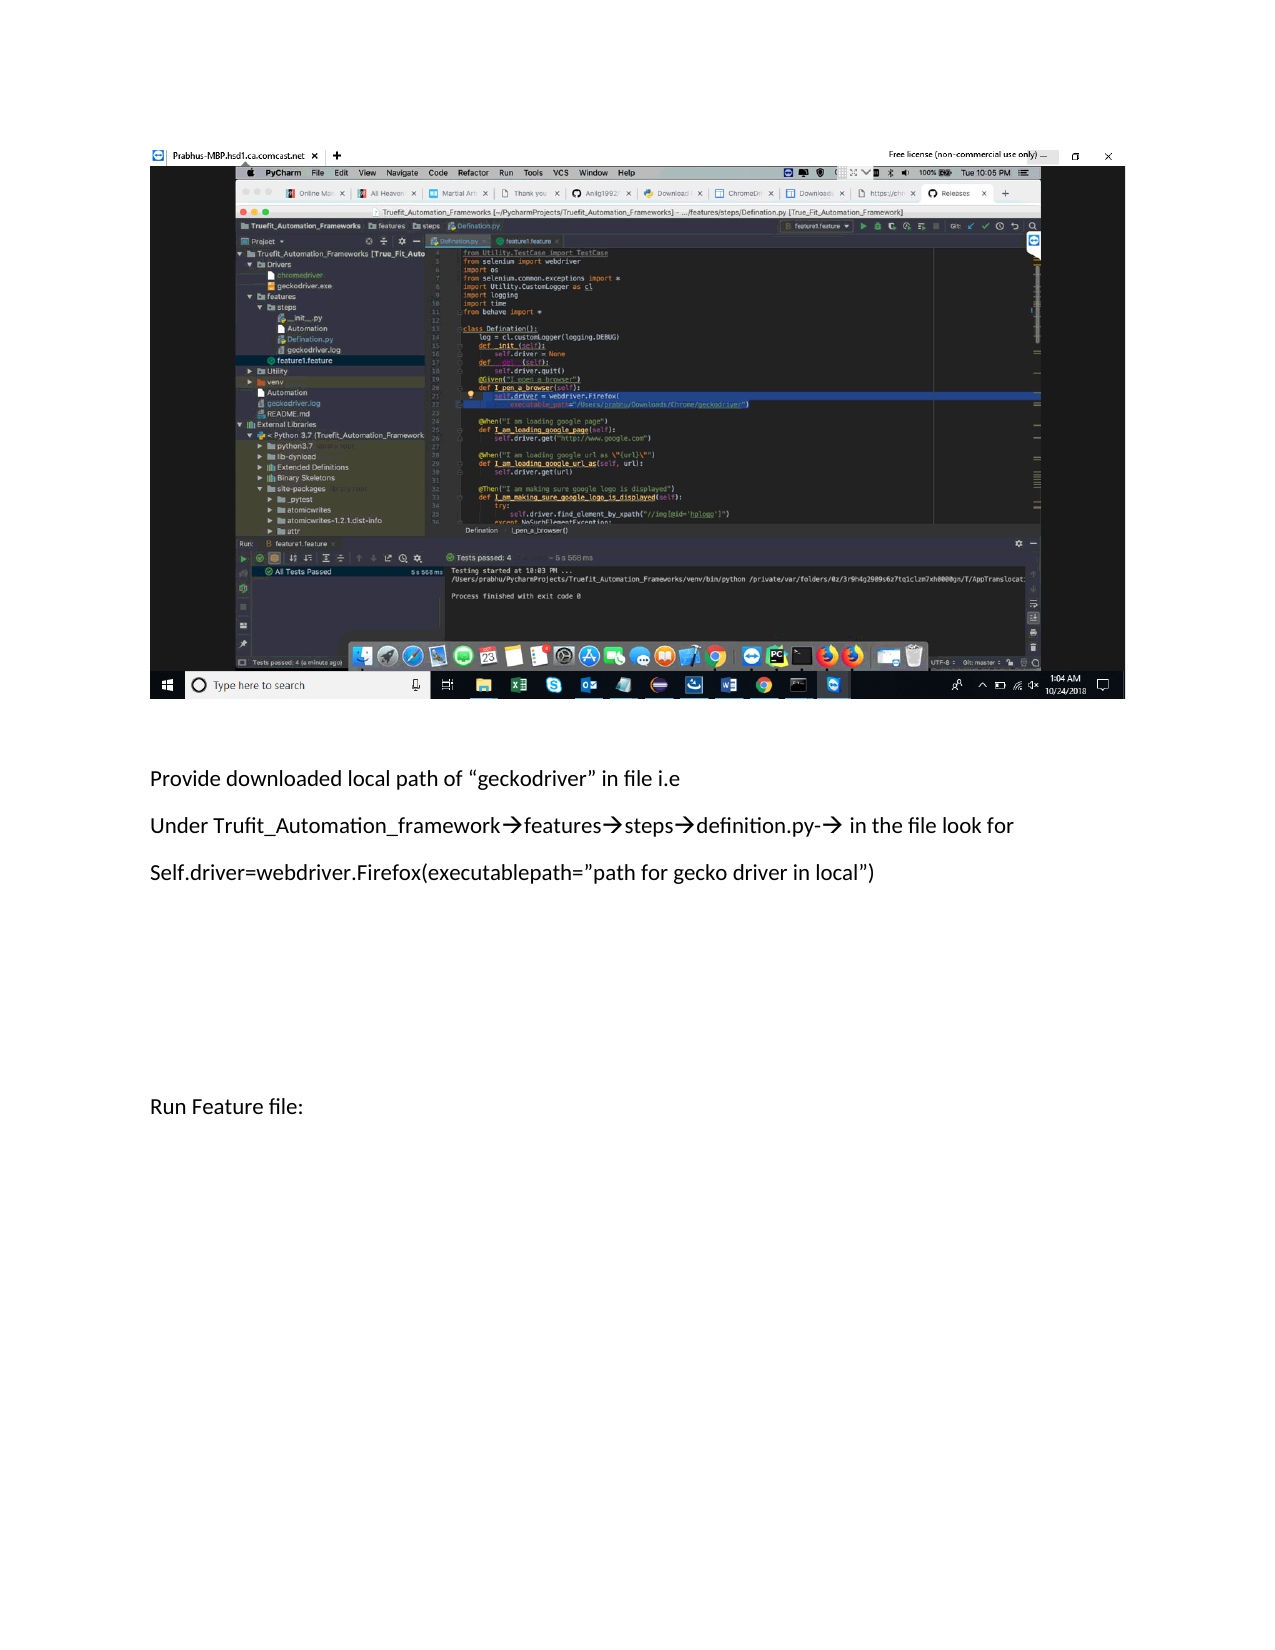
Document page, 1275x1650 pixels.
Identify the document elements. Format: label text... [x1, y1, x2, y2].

text Self.driver=webdriver.Firefox(executablepath=”path for gecko driver in local”) [150, 858, 1125, 886]
text Under Trufit_Automation_frameworkfeaturesstepsdefinition.py- in the file look for [150, 811, 1125, 839]
picture [150, 150, 1125, 699]
text Run Feature file: [150, 1092, 1125, 1120]
text Provide downloaded local path of “geckodriver” in file i.e [150, 764, 1125, 792]
